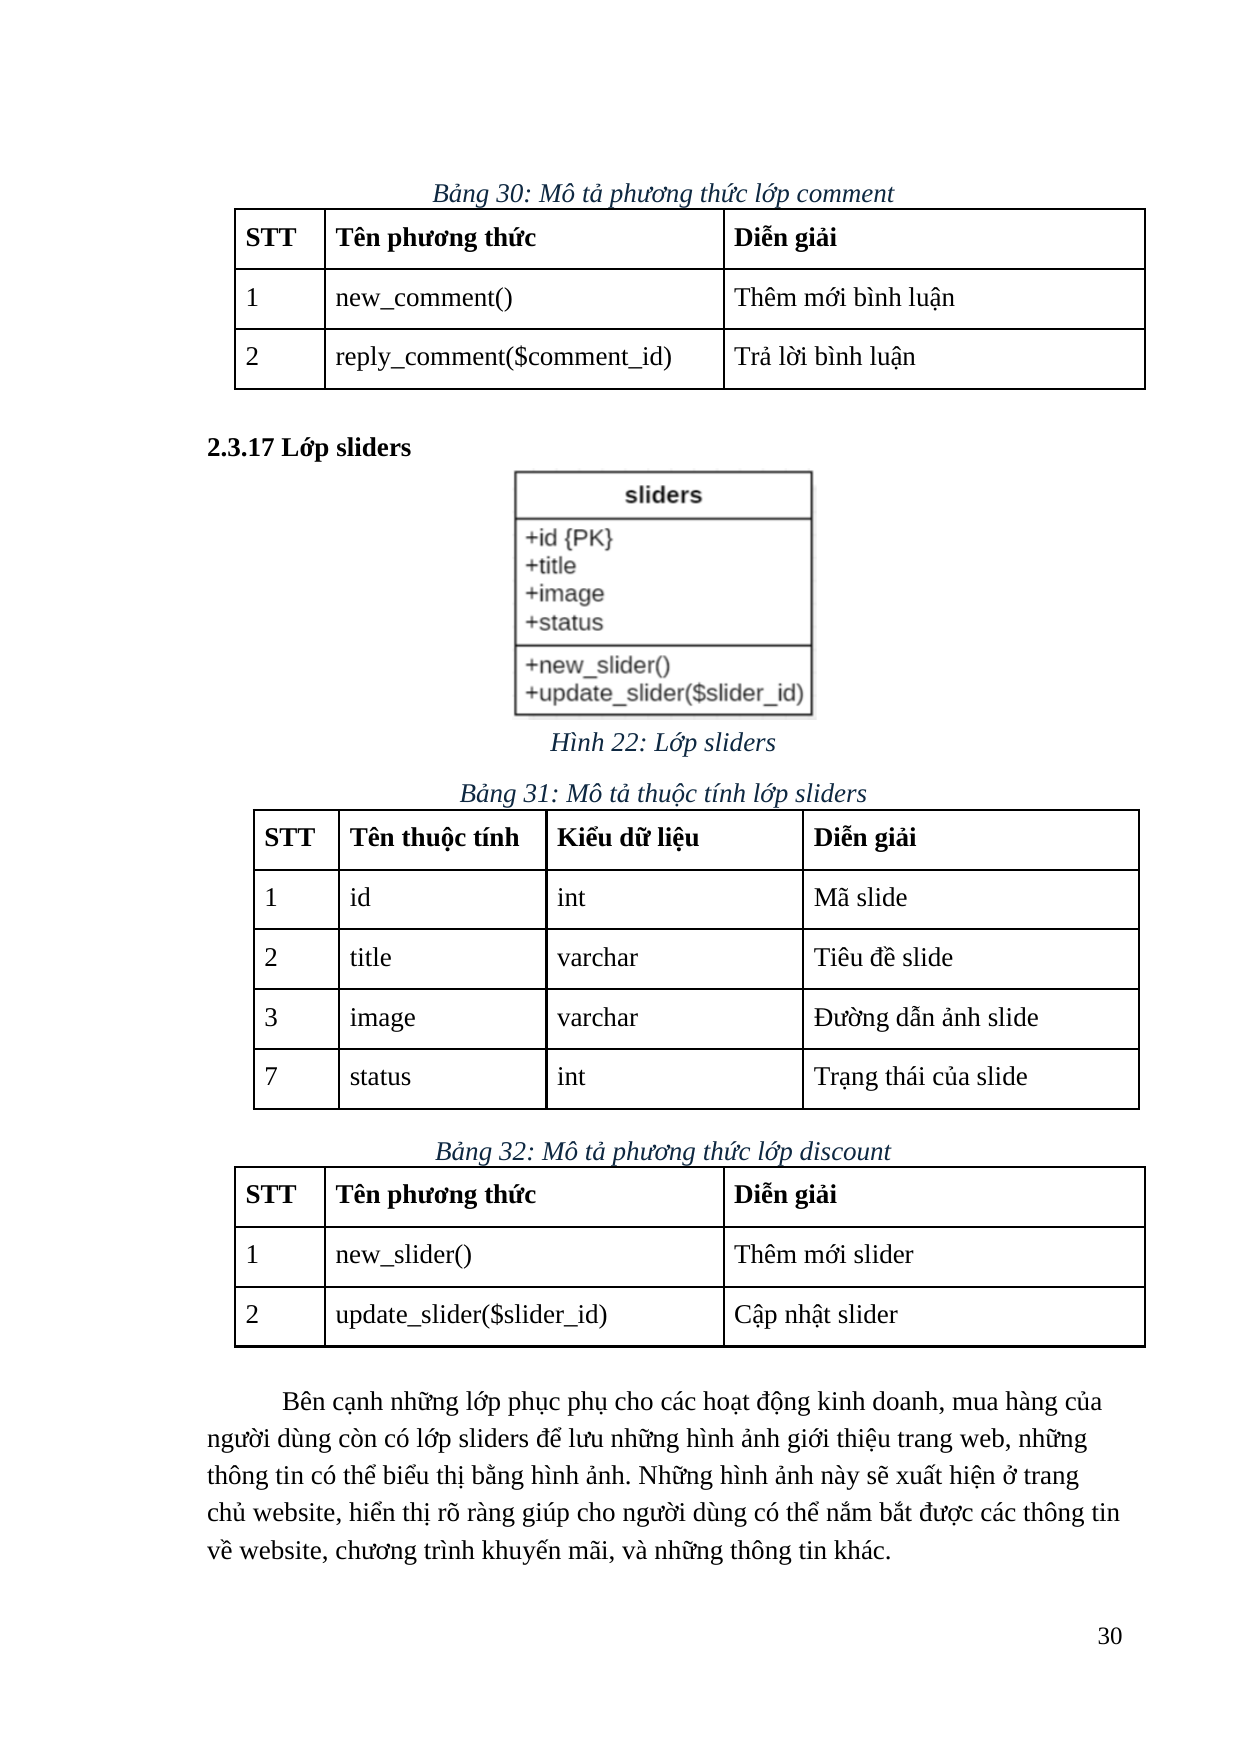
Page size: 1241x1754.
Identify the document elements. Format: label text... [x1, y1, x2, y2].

table_cell Trả lời bình luận [725, 330, 1144, 388]
table_header Tên phương thức [326, 210, 723, 268]
table_cell Cập nhật slider [725, 1288, 1144, 1345]
table_cell title [340, 930, 545, 988]
table_header Kiểu dữ liệu [548, 811, 802, 868]
table_cell status [340, 1050, 545, 1108]
table_header STT [236, 210, 324, 268]
table_cell int [548, 871, 802, 928]
table_cell new_comment() [326, 270, 723, 328]
picture [512, 468, 817, 720]
table_cell new_slider() [326, 1228, 723, 1286]
table_cell 1 [236, 1228, 324, 1286]
table_header Diễn giải [725, 1168, 1144, 1226]
table_cell 2 [236, 1288, 324, 1345]
table_cell 3 [255, 990, 338, 1048]
table_cell Thêm mới slider [725, 1228, 1144, 1286]
table_header Diễn giải [804, 811, 1138, 868]
table_header Tên thuộc tính [340, 811, 545, 868]
table_cell Đường dẫn ảnh slide [804, 990, 1138, 1048]
table_cell int [548, 1050, 802, 1108]
table_cell Mã slide [804, 871, 1138, 928]
table_header STT [255, 811, 338, 868]
table_cell 2 [255, 930, 338, 988]
table_cell Thêm mới bình luận [725, 270, 1144, 328]
table_cell image [340, 990, 545, 1048]
table_cell 1 [255, 871, 338, 928]
table_cell 7 [255, 1050, 338, 1108]
table_header Tên phương thức [326, 1168, 723, 1226]
table_cell Tiêu đề slide [804, 930, 1138, 988]
table_cell varchar [548, 930, 802, 988]
table_cell 1 [236, 270, 324, 328]
table_cell update_slider($slider_id) [326, 1288, 723, 1345]
table_header STT [236, 1168, 324, 1226]
table_cell Trạng thái của slide [804, 1050, 1138, 1108]
table_cell varchar [548, 990, 802, 1048]
text 2.3.17 Lớp sliders [207, 431, 1122, 462]
table_header Diễn giải [725, 210, 1144, 268]
table_cell reply_comment($comment_id) [326, 330, 723, 388]
text Bên cạnh những lớp phục phụ cho các hoạt động kinh doanh, mua hàng của người dùng còn có lớp sliders để lưu những hình ảnh giới thiệu trang web, những thông tin có thể biểu thị bằng hình ảnh. Những hình ảnh này sẽ xuất hiện ở trang chủ website, hiển thị rõ ràng giúp cho người dùng có thể nắm bắt được các thông tin về website, chương trình khuyến mãi, và những thông tin khác. [207, 1385, 1122, 1565]
table_cell id [340, 871, 545, 928]
table_cell 2 [236, 330, 324, 388]
